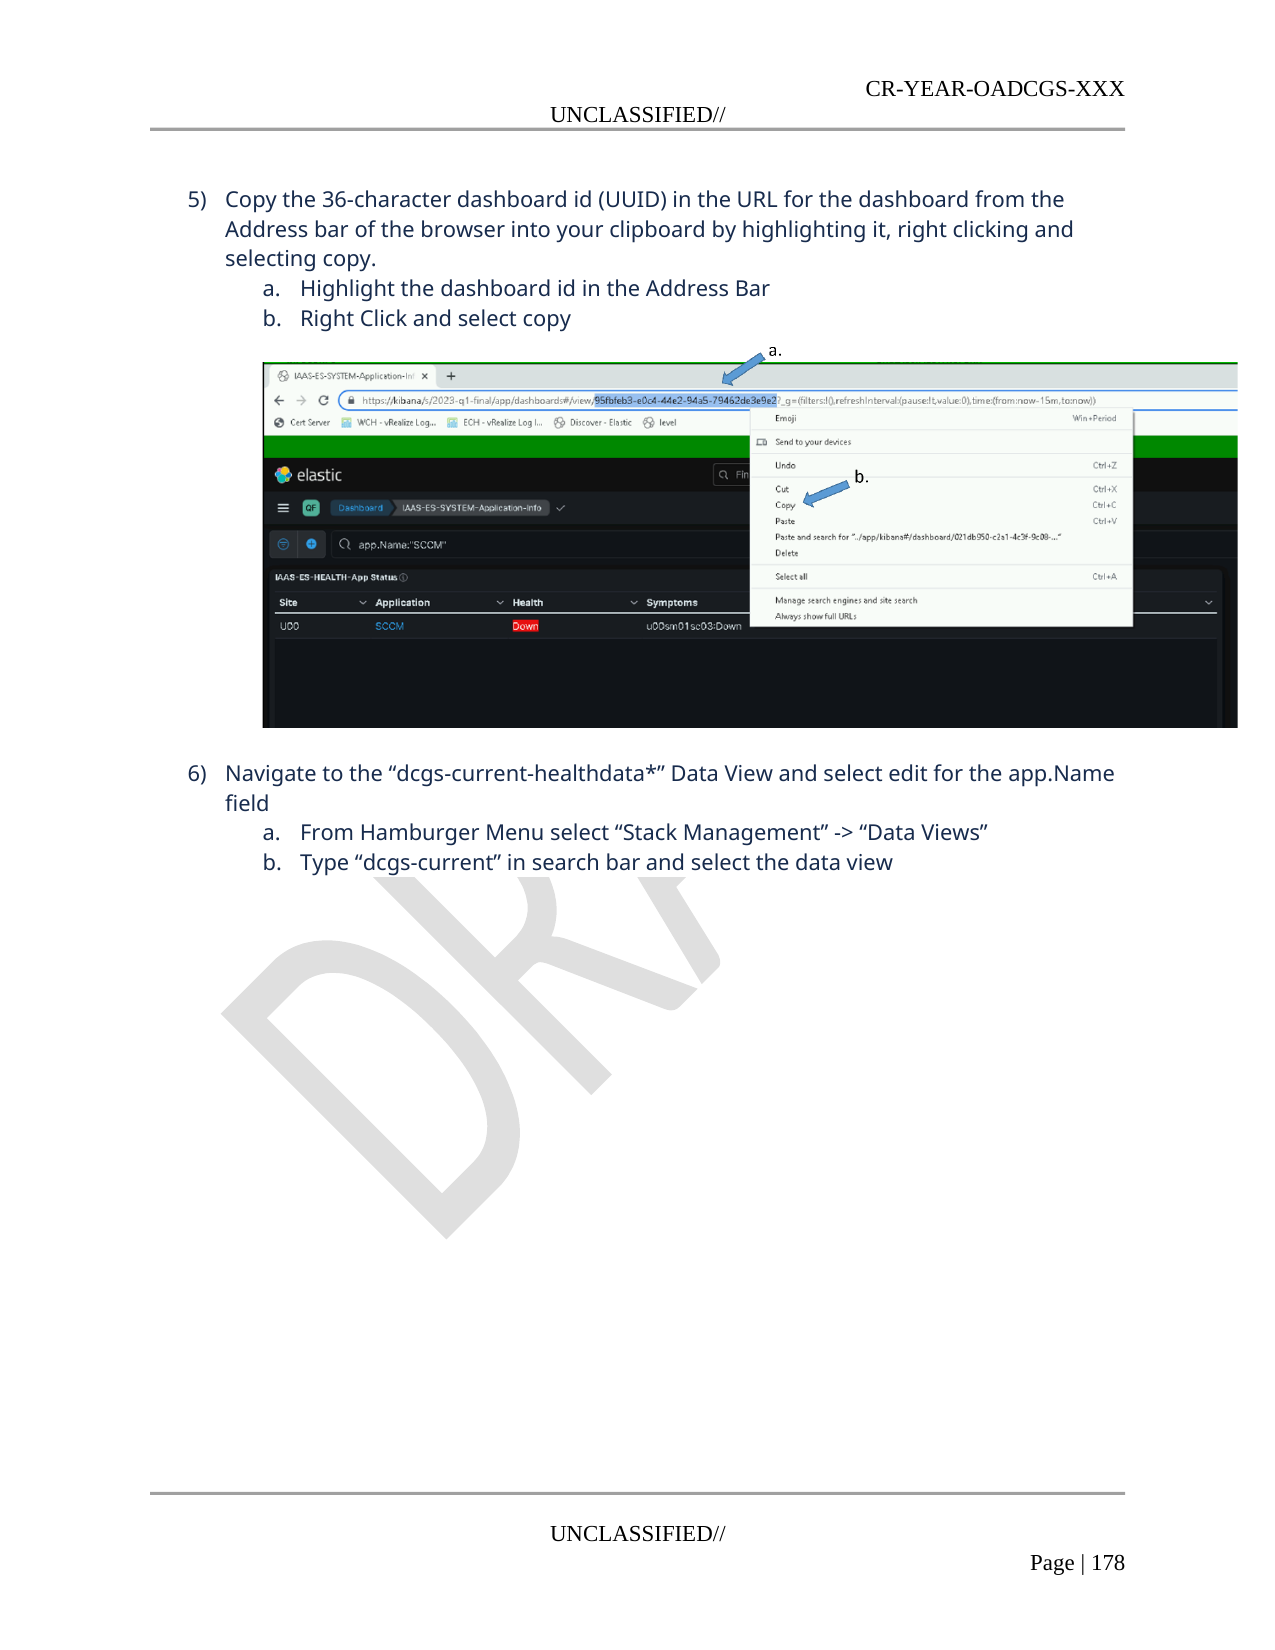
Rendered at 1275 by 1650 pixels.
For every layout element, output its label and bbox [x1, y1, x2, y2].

picture [262, 332, 1238, 728]
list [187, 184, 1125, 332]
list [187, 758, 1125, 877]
